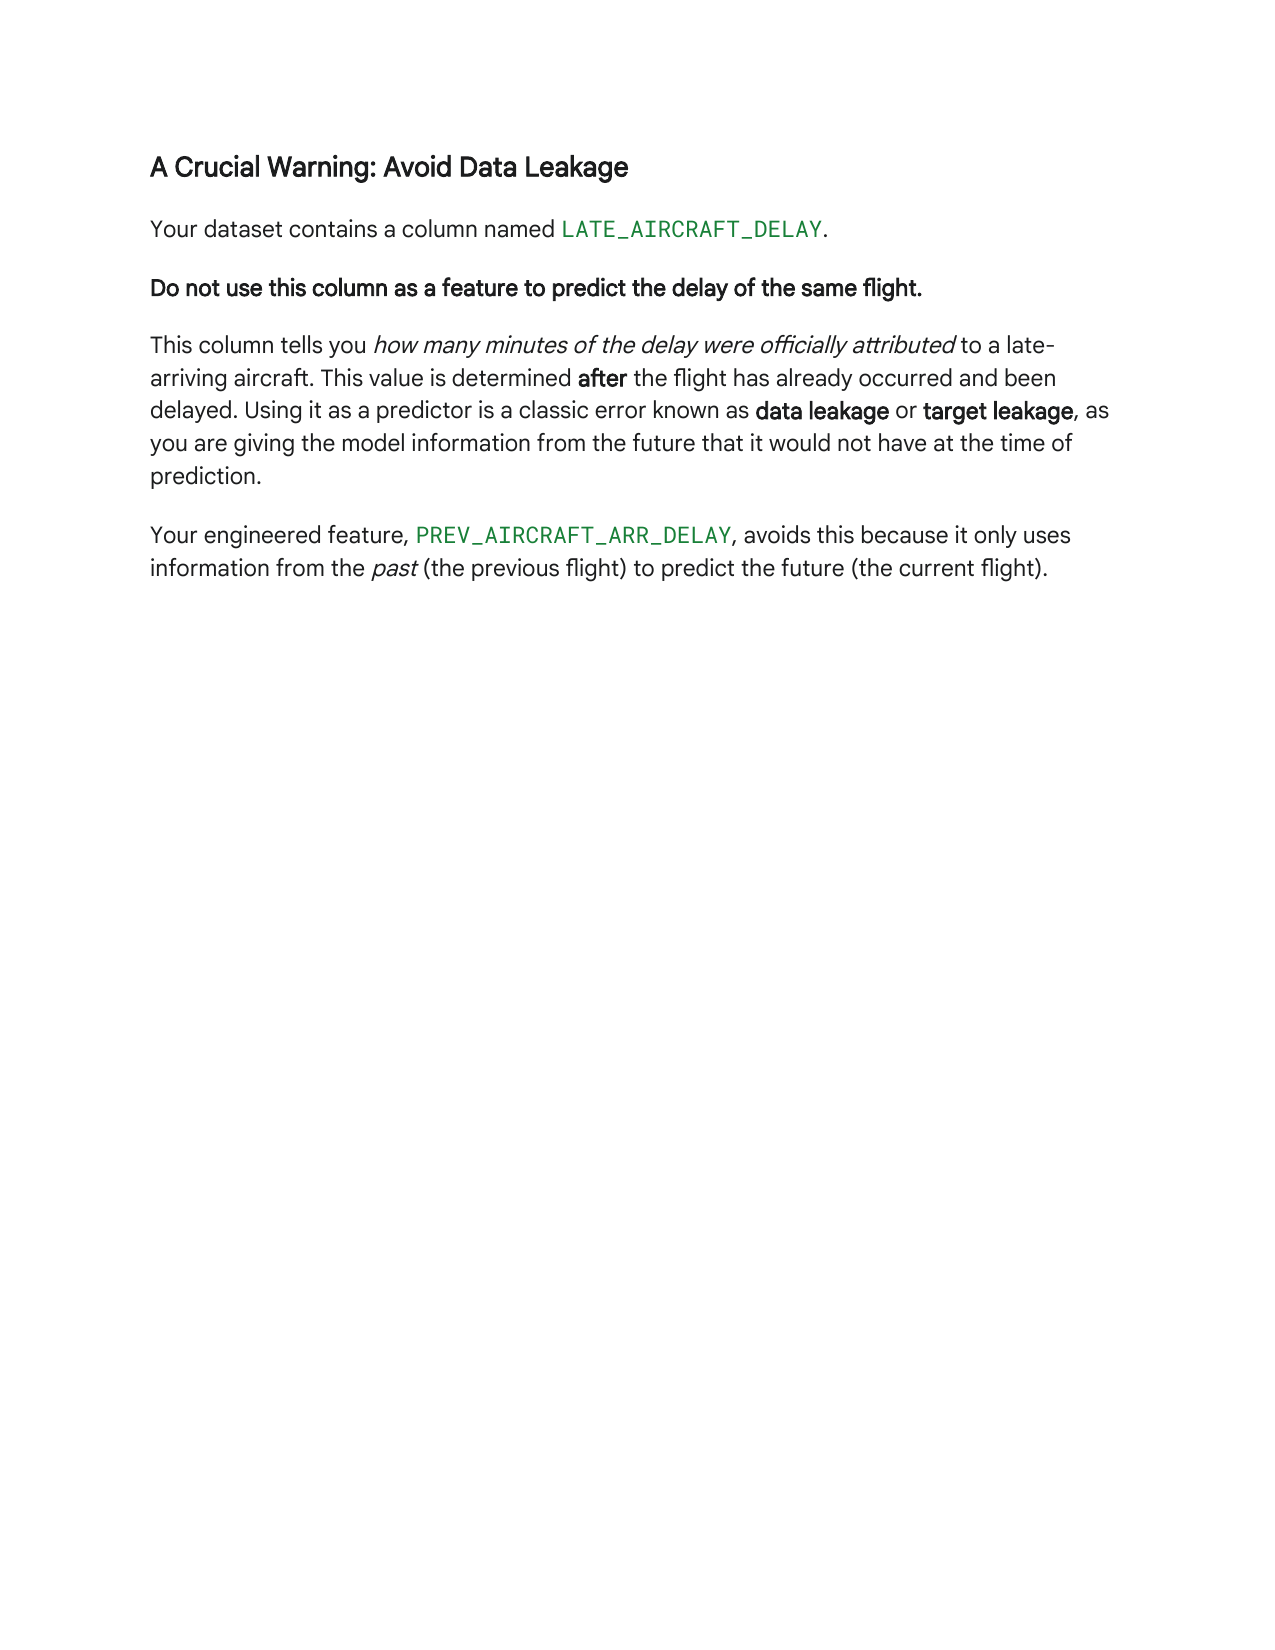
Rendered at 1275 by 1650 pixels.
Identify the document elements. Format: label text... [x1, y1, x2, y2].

text Your engineered feature, PREV_AIRCRAFT_ARR_DELAY, avoids this because it only uses information from the past (the previous flight) to predict the future (the current flight). [150, 520, 1125, 583]
text Do not use this column as a feature to predict the delay of the same flight. [150, 273, 1125, 302]
text Your dataset contains a column named LATE_AIRCRAFT_DELAY. [150, 214, 1125, 244]
subtitle A Crucial Warning: Avoid Data Leakage [150, 150, 1125, 184]
text This column tells you how many minutes of the delay were officially attributed to a late-arriving aircraft. This value is determined after the flight has already occurred and been delayed. Using it as a predictor is a classic error known as data leakage or target leakage, as you are giving the model information from the future that it would not have at the time of prediction. [150, 331, 1125, 491]
